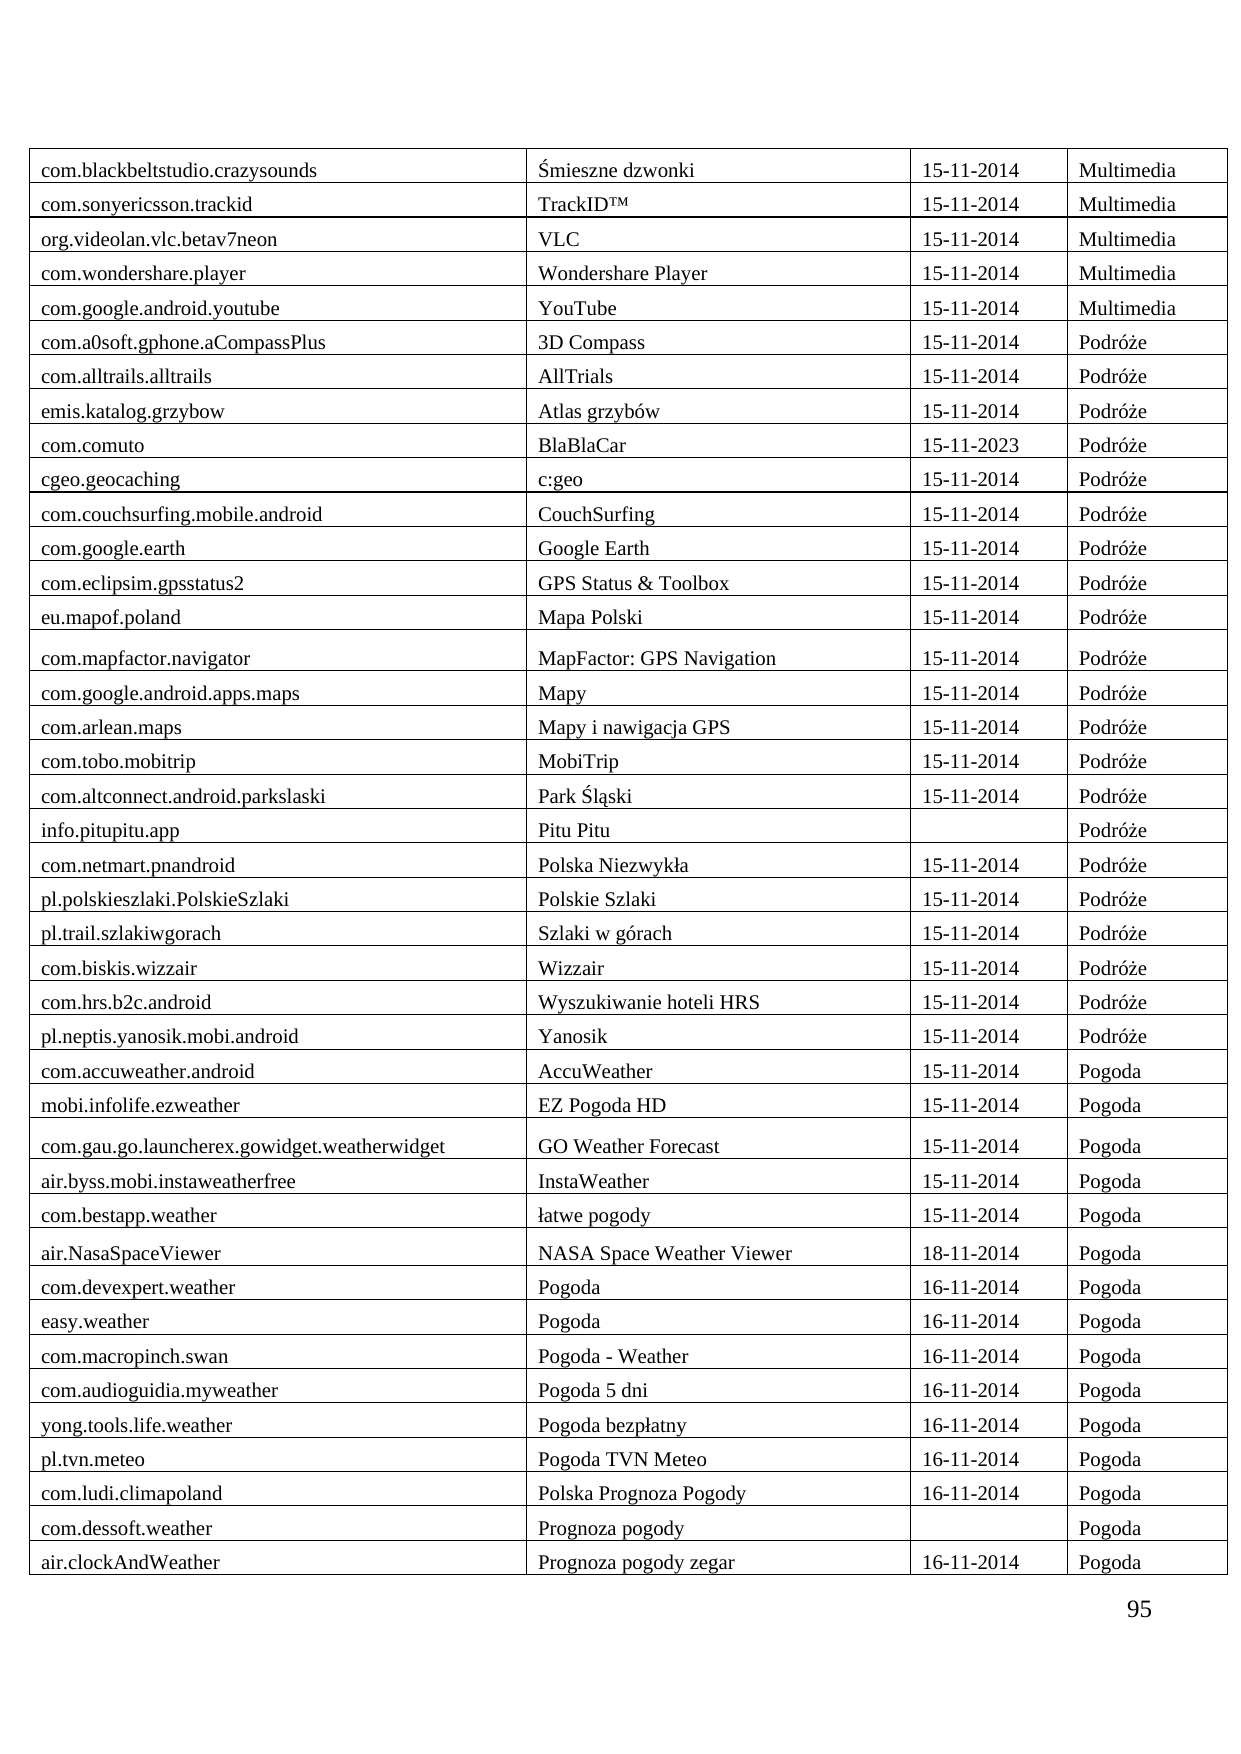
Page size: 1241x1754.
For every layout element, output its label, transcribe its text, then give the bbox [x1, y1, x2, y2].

table_cell 15-11-2014 [911, 671, 1067, 705]
table_cell TrackID™ [527, 183, 910, 216]
table_cell Polskie Szlaki [527, 878, 910, 911]
table_cell 15-11-2014 [911, 252, 1067, 285]
table_cell com.a0soft.gphone.aCompassPlus [30, 321, 526, 354]
table_cell com.google.earth [30, 527, 526, 560]
table_cell Pogoda [1068, 1194, 1227, 1227]
table_cell air.clockAndWeather [30, 1541, 526, 1574]
table_cell MapFactor: GPS Navigation [527, 630, 910, 670]
table_cell 15-11-2014 [911, 630, 1067, 670]
table_cell mobi.infolife.ezweather [30, 1084, 526, 1117]
table_cell AccuWeather [527, 1050, 910, 1083]
table_cell Mapy i nawigacja GPS [527, 706, 910, 739]
table_cell Prognoza pogody [527, 1506, 910, 1540]
table_cell com.hrs.b2c.android [30, 981, 526, 1014]
table_cell 15-11-2014 [911, 878, 1067, 911]
table_cell com.comuto [30, 424, 526, 457]
table_cell Multimedia [1068, 286, 1227, 319]
table_cell Pogoda [1068, 1050, 1227, 1083]
table_cell Pogoda bezpłatny [527, 1403, 910, 1437]
table_cell 15-11-2014 [911, 946, 1067, 980]
table_cell 15-11-2023 [911, 424, 1067, 457]
table_cell 16-11-2014 [911, 1335, 1067, 1368]
table_cell Podróże [1068, 493, 1227, 526]
table_cell Pogoda [1068, 1438, 1227, 1471]
table_cell com.gau.go.launcherex.gowidget.weatherwidget [30, 1118, 526, 1158]
table_cell 16-11-2014 [911, 1438, 1067, 1471]
table_cell 15-11-2014 [911, 561, 1067, 594]
table_cell 15-11-2014 [911, 775, 1067, 808]
table_cell Multimedia [1068, 218, 1227, 251]
table_cell com.macropinch.swan [30, 1335, 526, 1368]
table_cell Podróże [1068, 527, 1227, 560]
table_cell com.alltrails.alltrails [30, 355, 526, 388]
table_cell com.sonyericsson.trackid [30, 183, 526, 216]
table_cell MobiTrip [527, 740, 910, 773]
table_cell Pogoda [527, 1266, 910, 1299]
table_cell Podróże [1068, 355, 1227, 388]
table_cell info.pitupitu.app [30, 809, 526, 842]
table_cell Podróże [1068, 671, 1227, 705]
table_cell 16-11-2014 [911, 1403, 1067, 1437]
table_cell Multimedia [1068, 183, 1227, 216]
table_cell yong.tools.life.weather [30, 1403, 526, 1437]
table_cell 16-11-2014 [911, 1541, 1067, 1574]
table_cell Pogoda - Weather [527, 1335, 910, 1368]
table_cell 16-11-2014 [911, 1369, 1067, 1402]
table_cell 15-11-2014 [911, 912, 1067, 945]
table_cell Szlaki w górach [527, 912, 910, 945]
table_cell air.NasaSpaceViewer [30, 1228, 526, 1265]
table_cell Polska Prognoza Pogody [527, 1472, 910, 1505]
table_cell Podróże [1068, 389, 1227, 423]
table_cell 15-11-2014 [911, 458, 1067, 491]
table_cell com.arlean.maps [30, 706, 526, 739]
table_cell Podróże [1068, 561, 1227, 594]
table_cell 15-11-2014 [911, 981, 1067, 1014]
table_cell cgeo.geocaching [30, 458, 526, 491]
table_cell Podróże [1068, 946, 1227, 980]
table_cell pl.tvn.meteo [30, 1438, 526, 1471]
table_cell 15-11-2014 [911, 493, 1067, 526]
table_cell 15-11-2014 [911, 149, 1067, 182]
table_cell Pitu Pitu [527, 809, 910, 842]
table_cell Mapy [527, 671, 910, 705]
table_cell pl.trail.szlakiwgorach [30, 912, 526, 945]
table_cell Multimedia [1068, 252, 1227, 285]
table_cell com.tobo.mobitrip [30, 740, 526, 773]
table_cell Podróże [1068, 424, 1227, 457]
table_cell com.dessoft.weather [30, 1506, 526, 1540]
table_cell c:geo [527, 458, 910, 491]
table_cell EZ Pogoda HD [527, 1084, 910, 1117]
table_cell Mapa Polski [527, 596, 910, 629]
table_cell com.altconnect.android.parkslaski [30, 775, 526, 808]
table_cell com.google.android.apps.maps [30, 671, 526, 705]
table_cell 3D Compass [527, 321, 910, 354]
table_cell 16-11-2014 [911, 1300, 1067, 1333]
table_cell 15-11-2014 [911, 218, 1067, 251]
table_cell Podróże [1068, 740, 1227, 773]
table_cell Podróże [1068, 843, 1227, 877]
table_cell easy.weather [30, 1300, 526, 1333]
table_cell air.byss.mobi.instaweatherfree [30, 1159, 526, 1193]
table_cell Atlas grzybów [527, 389, 910, 423]
table_cell Polska Niezwykła [527, 843, 910, 877]
table_cell pl.polskieszlaki.PolskieSzlaki [30, 878, 526, 911]
table_cell 15-11-2014 [911, 389, 1067, 423]
table_cell Pogoda [1068, 1369, 1227, 1402]
table_cell Podróże [1068, 809, 1227, 842]
table_cell Pogoda [1068, 1472, 1227, 1505]
table_cell com.couchsurfing.mobile.android [30, 493, 526, 526]
table_cell 15-11-2014 [911, 843, 1067, 877]
table_cell Pogoda [1068, 1506, 1227, 1540]
table_cell org.videolan.vlc.betav7neon [30, 218, 526, 251]
table_cell Podróże [1068, 775, 1227, 808]
table_cell Yanosik [527, 1015, 910, 1048]
table_cell com.netmart.pnandroid [30, 843, 526, 877]
table_cell Pogoda TVN Meteo [527, 1438, 910, 1471]
table_cell 15-11-2014 [911, 355, 1067, 388]
table_cell com.mapfactor.navigator [30, 630, 526, 670]
table_cell Śmieszne dzwonki [527, 149, 910, 182]
table_cell [911, 809, 1067, 842]
table_cell com.wondershare.player [30, 252, 526, 285]
table_cell Wyszukiwanie hoteli HRS [527, 981, 910, 1014]
table_cell 15-11-2014 [911, 321, 1067, 354]
table_cell com.accuweather.android [30, 1050, 526, 1083]
table_cell Pogoda [1068, 1541, 1227, 1574]
table_cell Pogoda [1068, 1403, 1227, 1437]
table_cell 15-11-2014 [911, 1194, 1067, 1227]
table_cell com.ludi.climapoland [30, 1472, 526, 1505]
table_cell AllTrials [527, 355, 910, 388]
table_cell Wizzair [527, 946, 910, 980]
table_cell 15-11-2014 [911, 1159, 1067, 1193]
table_cell CouchSurfing [527, 493, 910, 526]
table_cell 16-11-2014 [911, 1266, 1067, 1299]
table_cell 15-11-2014 [911, 740, 1067, 773]
table_cell com.eclipsim.gpsstatus2 [30, 561, 526, 594]
table_cell Pogoda [1068, 1159, 1227, 1193]
table_cell 15-11-2014 [911, 286, 1067, 319]
table_cell Podróże [1068, 1015, 1227, 1048]
table_cell Podróże [1068, 321, 1227, 354]
table_cell GO Weather Forecast [527, 1118, 910, 1158]
table_cell Podróże [1068, 630, 1227, 670]
table_cell łatwe pogody [527, 1194, 910, 1227]
table_cell com.audioguidia.myweather [30, 1369, 526, 1402]
table_cell Park Śląski [527, 775, 910, 808]
table_cell Pogoda [1068, 1084, 1227, 1117]
table_cell Pogoda [527, 1300, 910, 1333]
table_cell com.devexpert.weather [30, 1266, 526, 1299]
table_cell 15-11-2014 [911, 706, 1067, 739]
table_cell Pogoda [1068, 1266, 1227, 1299]
table_cell com.bestapp.weather [30, 1194, 526, 1227]
table_cell YouTube [527, 286, 910, 319]
table_cell Podróże [1068, 706, 1227, 739]
table_cell Prognoza pogody zegar [527, 1541, 910, 1574]
table_cell 15-11-2014 [911, 1015, 1067, 1048]
table_cell 15-11-2014 [911, 1050, 1067, 1083]
table_cell Podróże [1068, 878, 1227, 911]
table_cell Pogoda [1068, 1335, 1227, 1368]
table_cell 15-11-2014 [911, 1118, 1067, 1158]
table_cell NASA Space Weather Viewer [527, 1228, 910, 1265]
table_cell com.google.android.youtube [30, 286, 526, 319]
table_cell VLC [527, 218, 910, 251]
table_cell 15-11-2014 [911, 527, 1067, 560]
table_cell InstaWeather [527, 1159, 910, 1193]
table_cell 15-11-2014 [911, 183, 1067, 216]
table_cell com.biskis.wizzair [30, 946, 526, 980]
table_cell Pogoda 5 dni [527, 1369, 910, 1402]
table_cell [911, 1506, 1067, 1540]
table_cell Pogoda [1068, 1118, 1227, 1158]
table_cell 15-11-2014 [911, 1084, 1067, 1117]
table_cell Pogoda [1068, 1228, 1227, 1265]
table_cell 15-11-2014 [911, 596, 1067, 629]
table_cell Podróże [1068, 458, 1227, 491]
table_cell Google Earth [527, 527, 910, 560]
table_cell 16-11-2014 [911, 1472, 1067, 1505]
table_cell Wondershare Player [527, 252, 910, 285]
table_cell 18-11-2014 [911, 1228, 1067, 1265]
table_cell Multimedia [1068, 149, 1227, 182]
table_cell eu.mapof.poland [30, 596, 526, 629]
table_cell Podróże [1068, 912, 1227, 945]
table_cell Podróże [1068, 981, 1227, 1014]
table_cell emis.katalog.grzybow [30, 389, 526, 423]
table_cell BlaBlaCar [527, 424, 910, 457]
table_cell com.blackbeltstudio.crazysounds [30, 149, 526, 182]
table_cell Podróże [1068, 596, 1227, 629]
table_cell pl.neptis.yanosik.mobi.android [30, 1015, 526, 1048]
table_cell GPS Status & Toolbox [527, 561, 910, 594]
table_cell Pogoda [1068, 1300, 1227, 1333]
